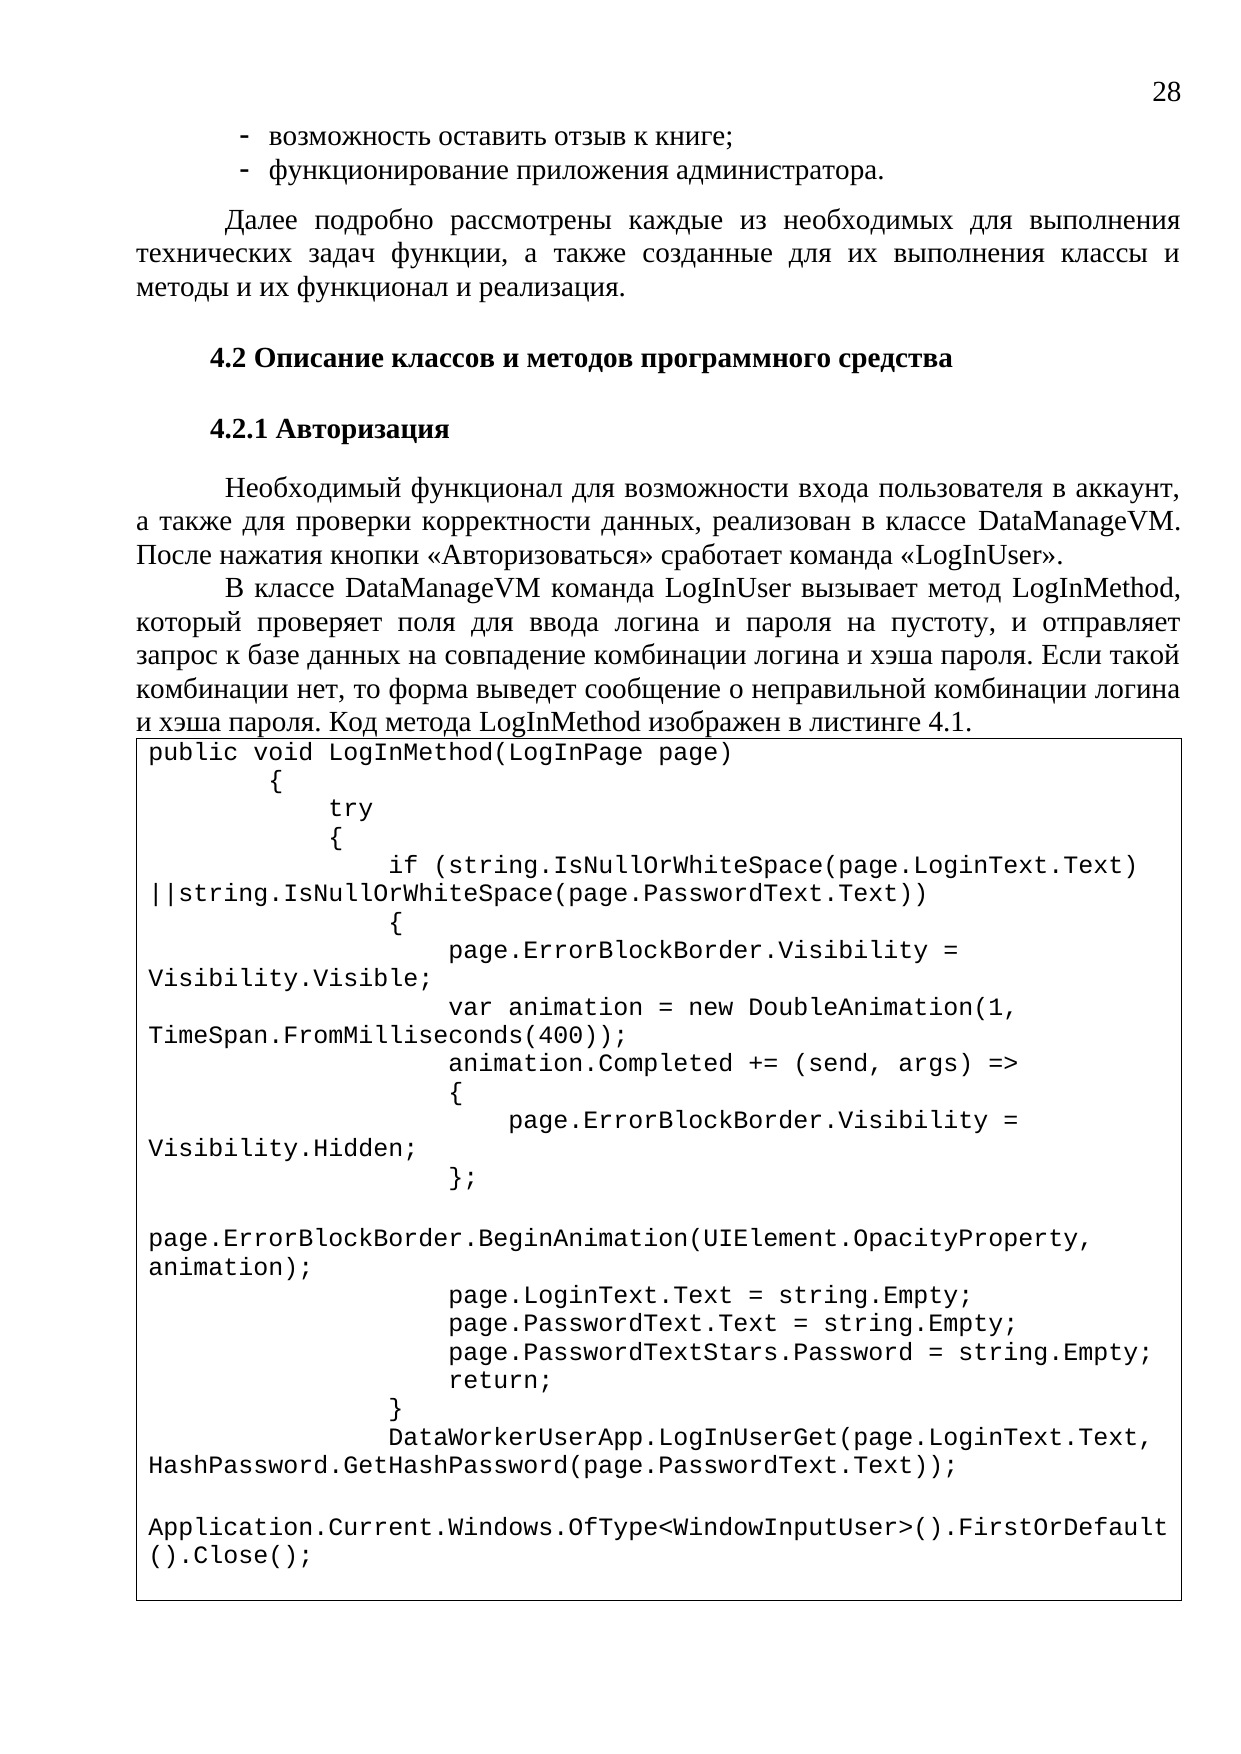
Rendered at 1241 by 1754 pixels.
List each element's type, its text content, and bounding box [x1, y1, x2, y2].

subtitle 4.2 Описание классов и методов программного средства [136, 340, 1181, 374]
subtitle 4.2.1 Авторизация [136, 411, 1181, 445]
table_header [137, 739, 1181, 1599]
list возможность оставить отзыв к книге; [239, 118, 1181, 152]
text Необходимый функционал для возможности входа пользователя в аккаунт, а также для проверки корректности данных, реализован в классе DataManageVM. После нажатия кнопки «Авторизоваться» сработает команда «LogInUser». [136, 470, 1181, 570]
list функционирование приложения администратора. [239, 152, 1181, 185]
text Далее подробно рассмотрены каждые из необходимых для выполнения технических задач функции, а также созданные для их выполнения классы и методы и их функционал и реализация. [136, 202, 1181, 303]
text В классе DataManageVM команда LogInUser вызывает метод LogInMethod, который проверяет поля для ввода логина и пароля на пустоту, и отправляет запрос к базе данных на совпадение комбинации логина и хэша пароля. Если такой комбинации нет, то форма выведет сообщение о неправильной комбинации логина и хэша пароля. Код метода LogInMethod изображен в листинге 4.1. [136, 570, 1181, 738]
